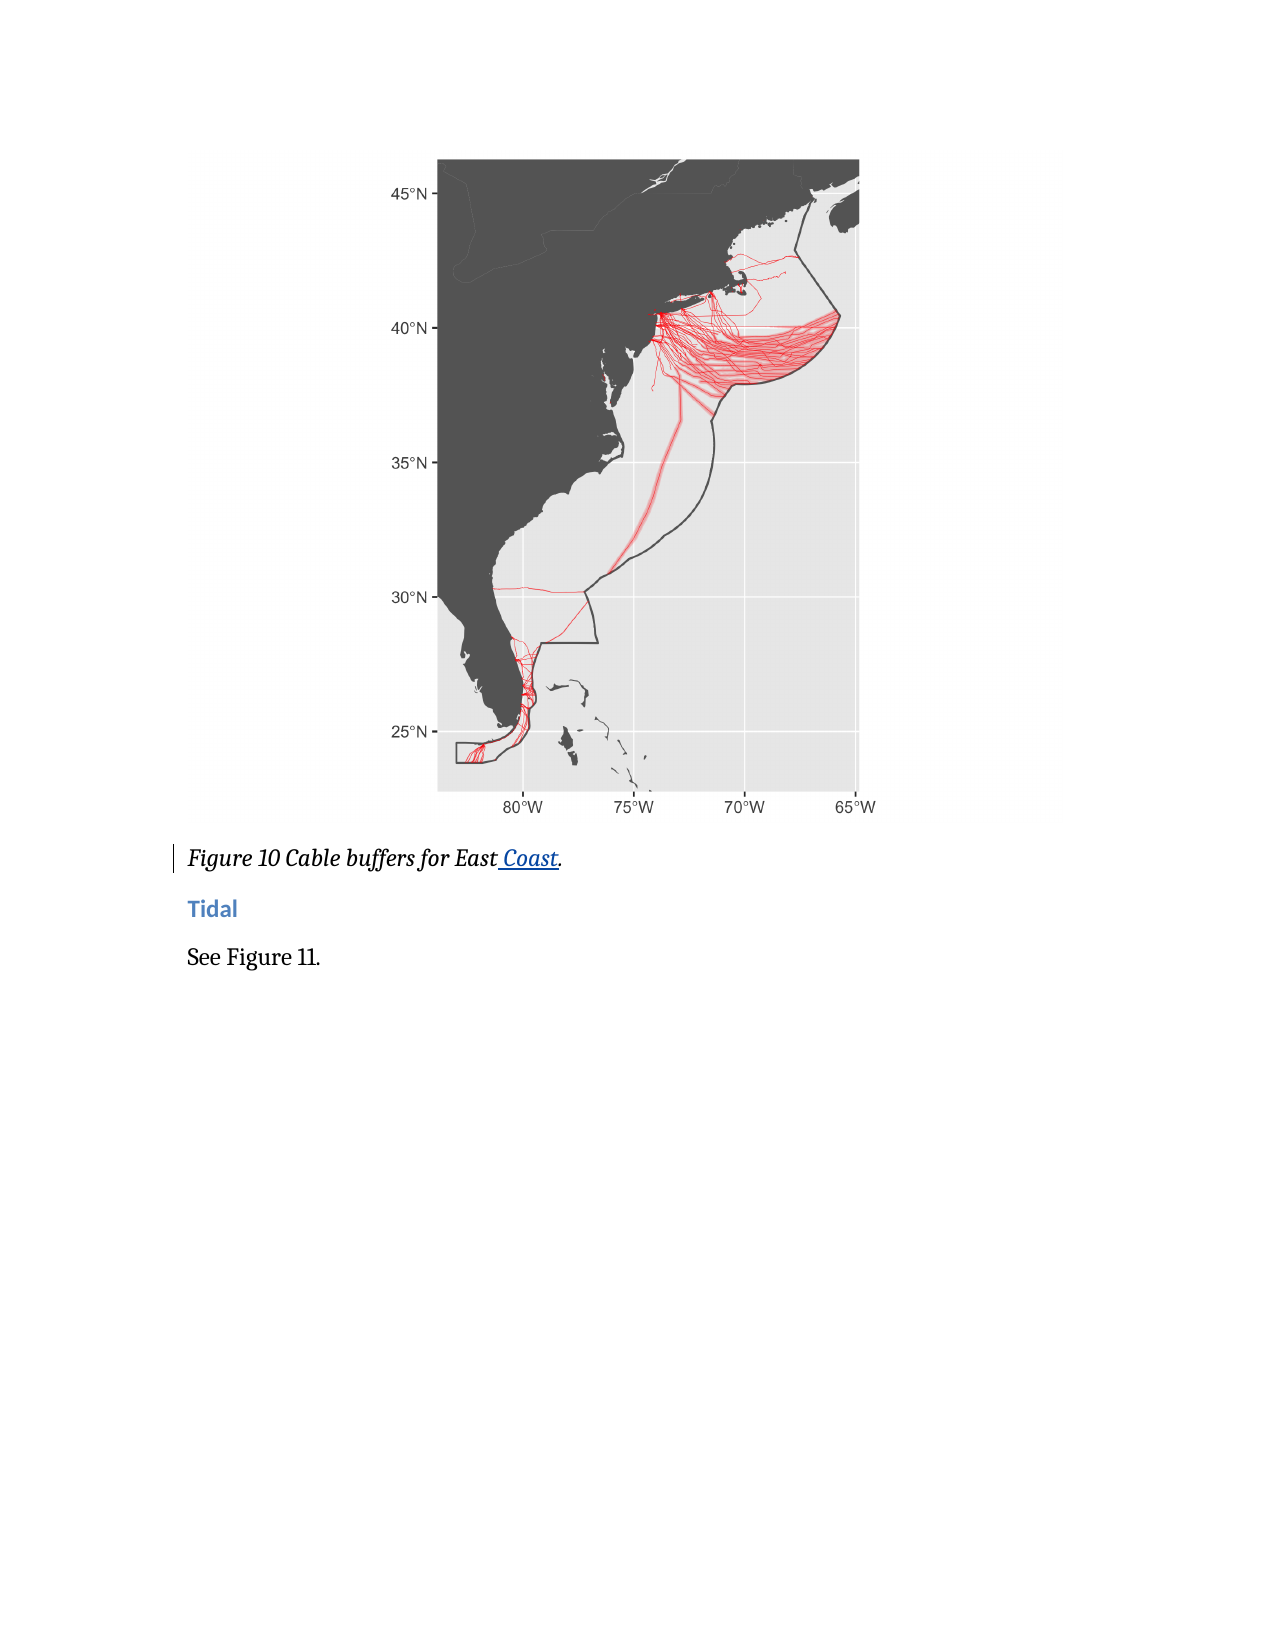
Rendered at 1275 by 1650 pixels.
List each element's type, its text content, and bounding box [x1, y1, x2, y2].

subtitle Tidal [187, 893, 1087, 924]
text See Figure 11. [187, 943, 1087, 971]
text Figure 10 Cable buffers for East. [187, 844, 1087, 873]
picture [187, 150, 1063, 823]
